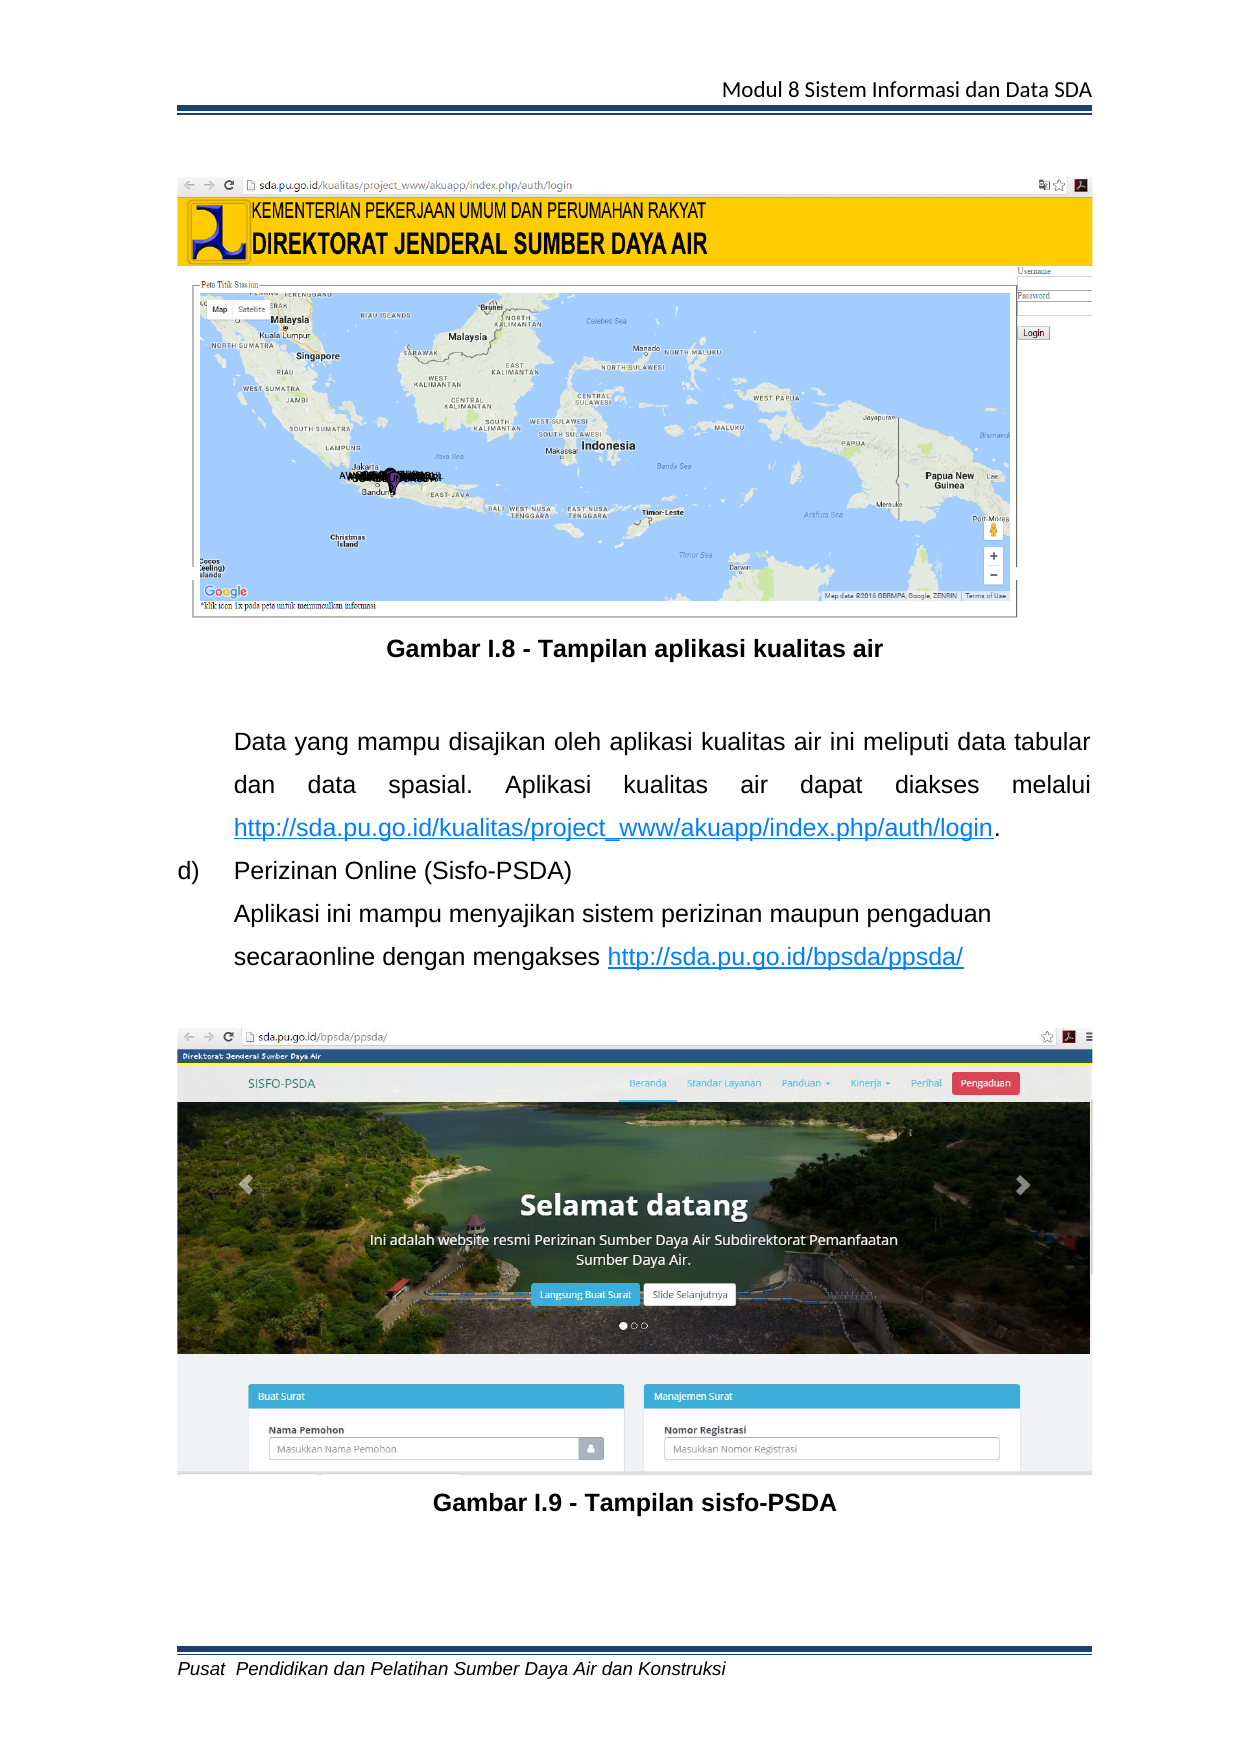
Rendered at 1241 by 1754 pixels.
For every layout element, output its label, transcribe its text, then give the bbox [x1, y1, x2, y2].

text Gambar I.9 - Tampilan sisfo-PSDA [177, 1488, 1092, 1517]
text Gambar I.8 - Tampilan aplikasi kualitas air [177, 634, 1092, 663]
text Aplikasi ini mampu menyajikan sistem perizinan maupun pengaduan secaraonline dengan mengakses http://sda.pu.go.id/bpsda/ppsda/ [233, 899, 1092, 971]
text Data yang mampu disajikan oleh aplikasi kualitas air ini meliputi data tabular dan data spasial. Aplikasi kualitas air dapat diakses melalui http://sda.pu.go.id/kualitas/project_www/akuapp/index.php/auth/login. [233, 727, 1092, 842]
list Perizinan Online (Sisfo-PSDA) [177, 856, 1092, 885]
